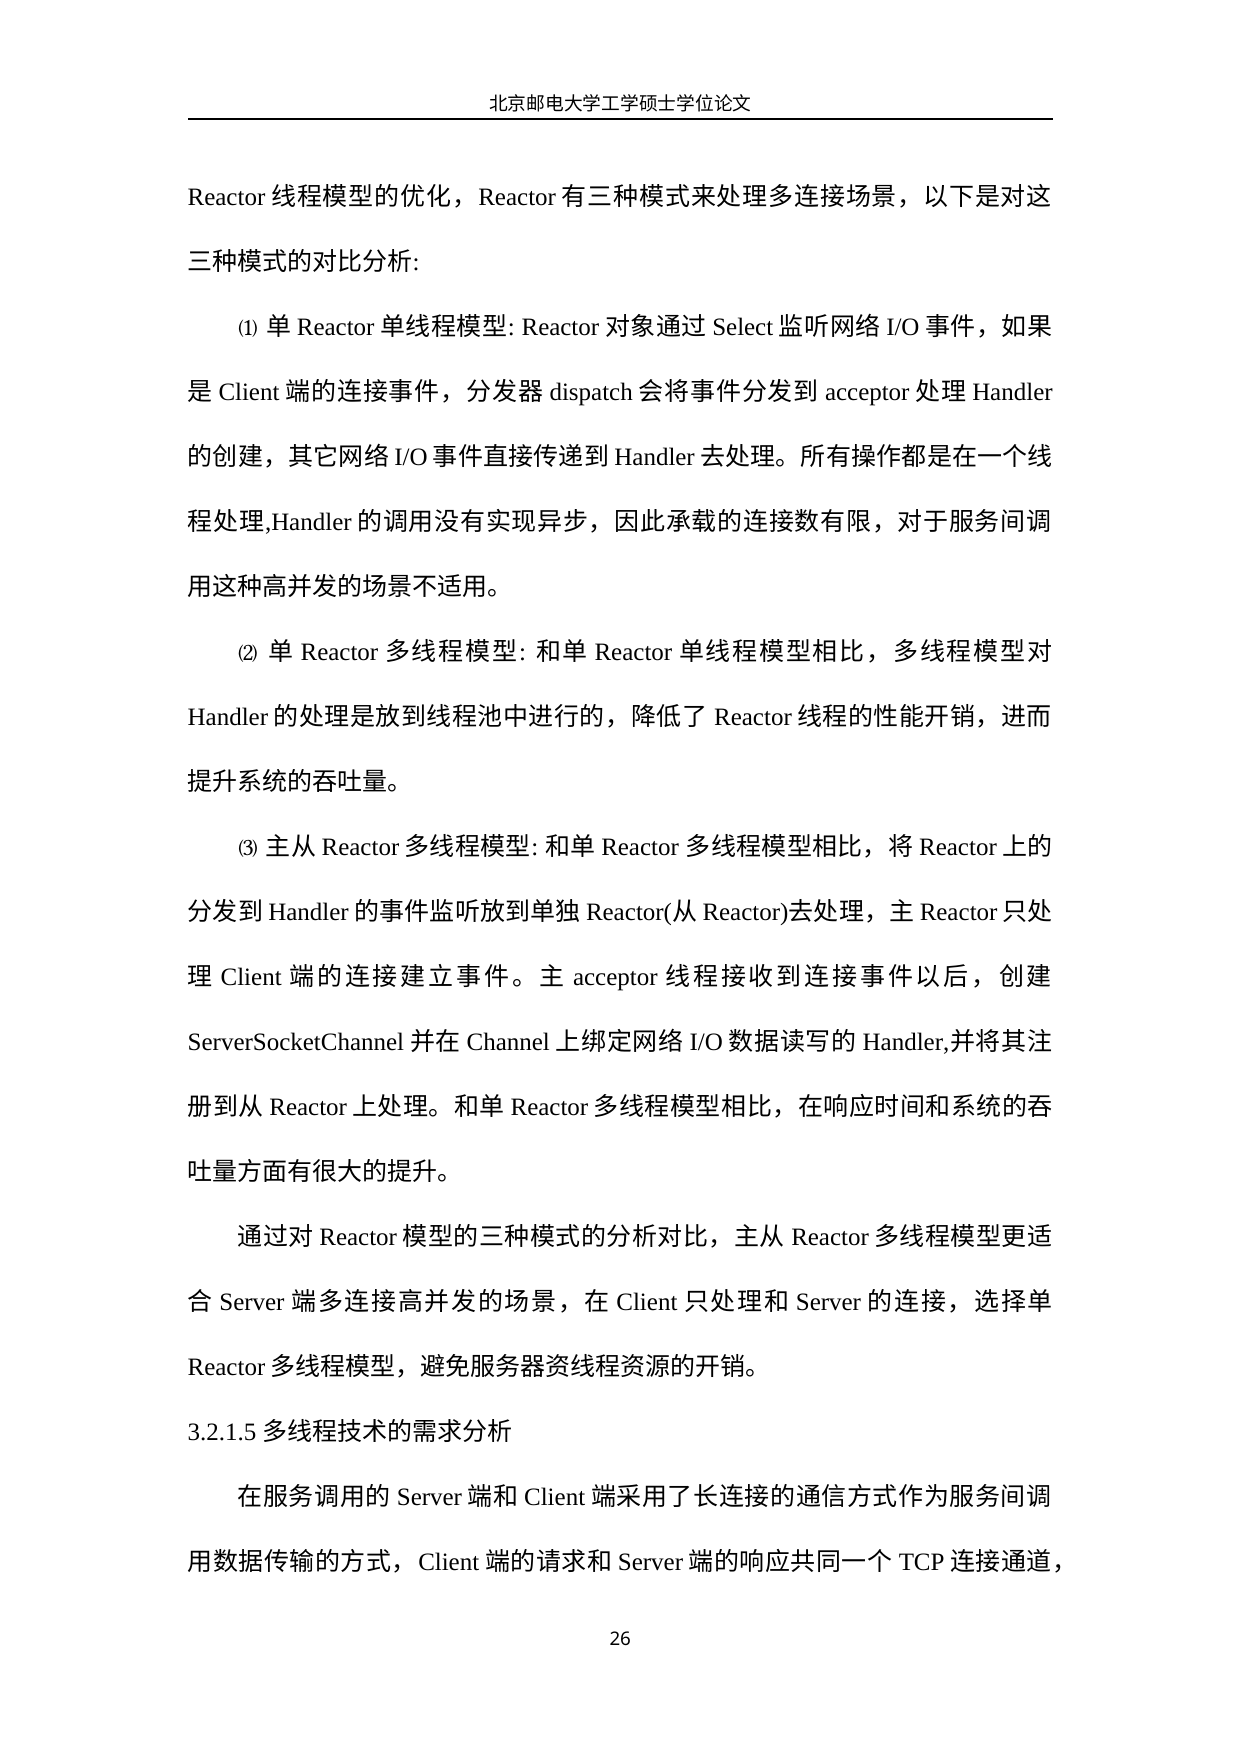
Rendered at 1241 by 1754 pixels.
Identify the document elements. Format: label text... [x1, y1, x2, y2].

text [187, 162, 1053, 292]
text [187, 1462, 1053, 1592]
text ⑵ 单Reactor多线程模型: 和单Reactor单线程模型相比，多线程模型对Handler的处理是放到线程池中进行的，降低了Reactor线程的性能开销，进而提升系统的吞吐量。 [187, 617, 1053, 812]
text ⑴ 单Reactor单线程模型: Reactor对象通过Select监听网络I/O事件，如果是Client端的连接事件，分发器dispatch会将事件分发到acceptor处理Handler的创建，其它网络I/O事件直接传递到Handler去处理。所有操作都是在一个线程处理,Handler的调用没有实现异步，因此承载的连接数有限，对于服务间调用这种高并发的场景不适用。 [187, 292, 1053, 617]
text 通过对Reactor模型的三种模式的分析对比，主从Reactor多线程模型更适合Server端多连接高并发的场景，在Client只处理和Server的连接，选择单Reactor多线程模型，避免服务器资线程资源的开销。 [187, 1202, 1053, 1397]
text 3.2.1.5 多线程技术的需求分析 [187, 1397, 1053, 1462]
text ⑶ 主从Reactor多线程模型: 和单Reactor 多线程模型相比，将Reactor上的分发到Handler的事件监听放到单独Reactor(从Reactor)去处理，主Reactor只处理Client端的连接建立事件。主acceptor线程接收到连接事件以后，创建ServerSocketChannel并在Channel上绑定网络I/O数据读写的Handler,并将其注册到从Reactor上处理。和单Reactor多线程模型相比，在响应时间和系统的吞吐量方面有很大的提升。 [187, 812, 1053, 1202]
